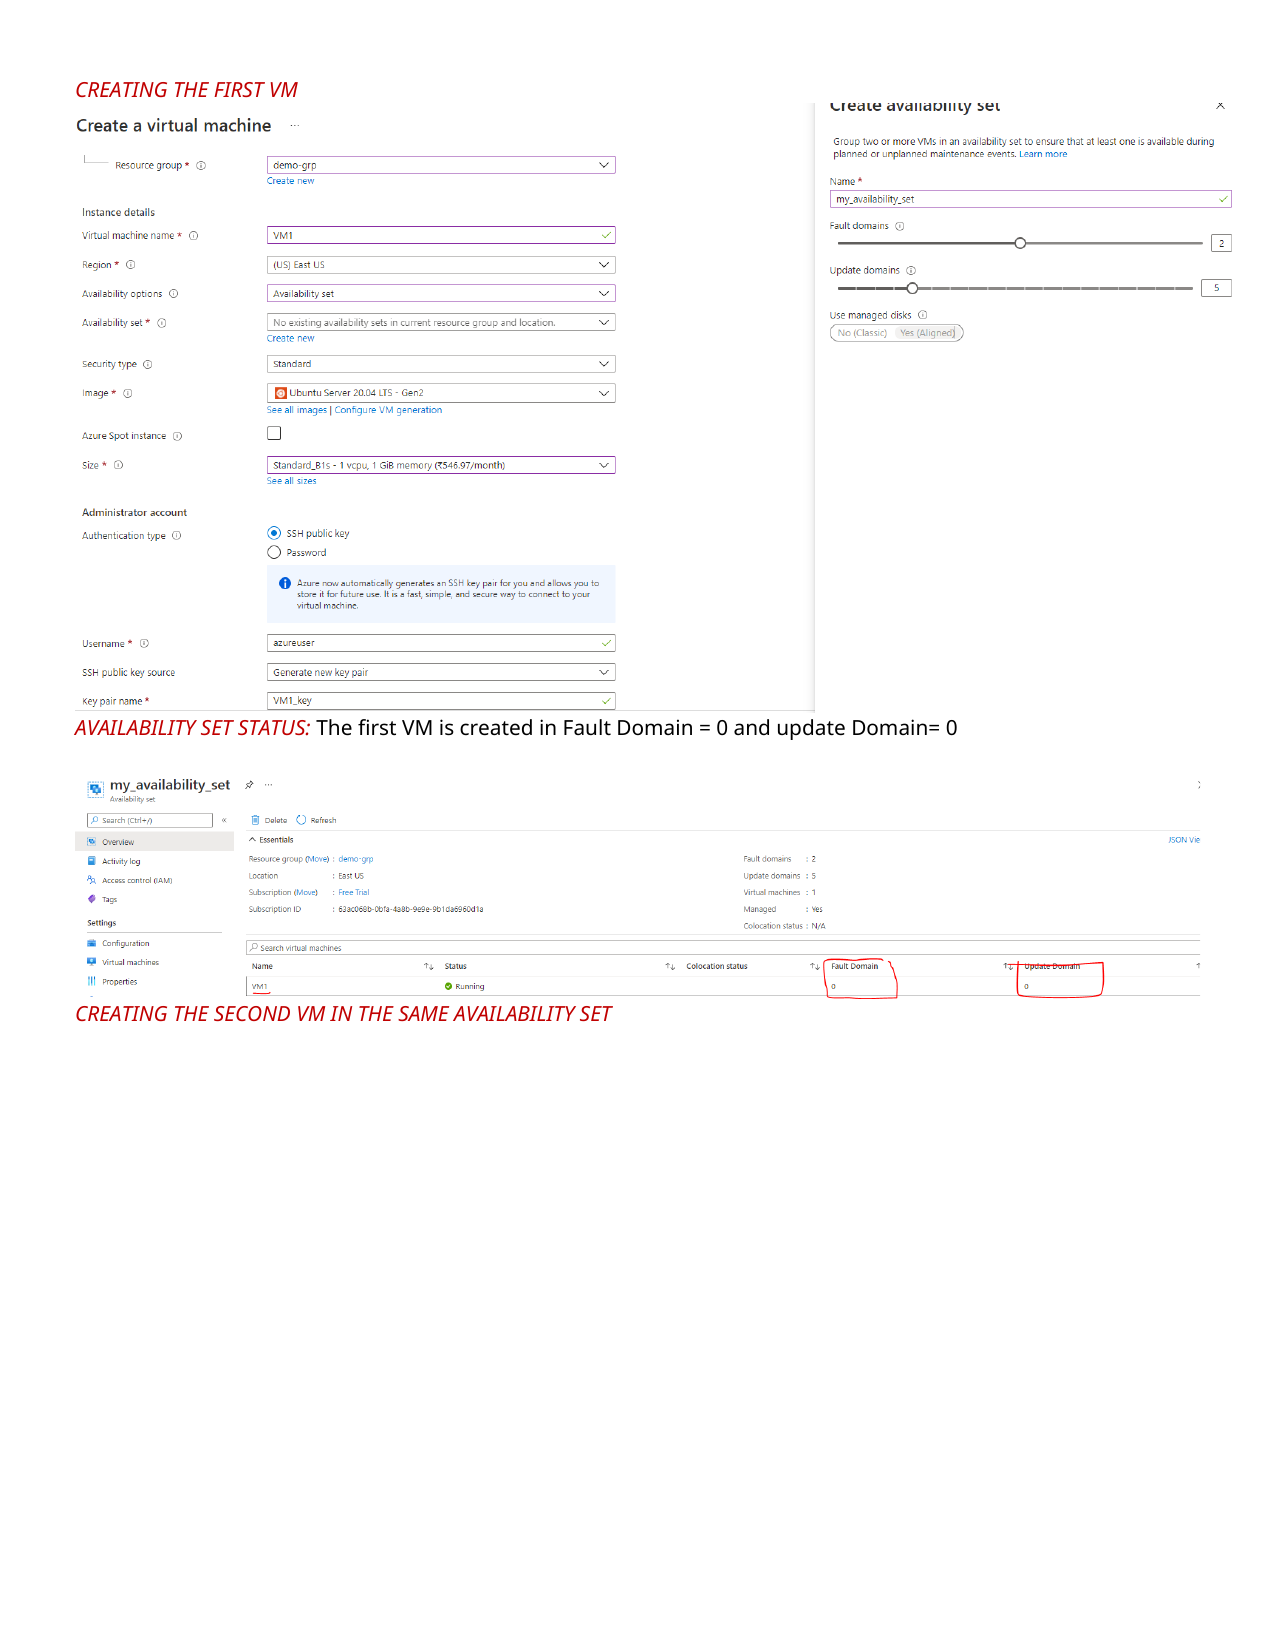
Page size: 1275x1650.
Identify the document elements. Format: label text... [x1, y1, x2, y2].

text CREATING THE FIRST VM [75, 75, 1200, 103]
text AVAILABILITY SET STATUS: The first VM is created in Fault Domain = 0 and update Domain= 0 [75, 713, 1200, 741]
text CREATING THE SECOND VM IN THE SAME AVAILABILITY SET [75, 999, 1200, 1027]
picture [75, 769, 1200, 999]
picture [75, 103, 1246, 713]
